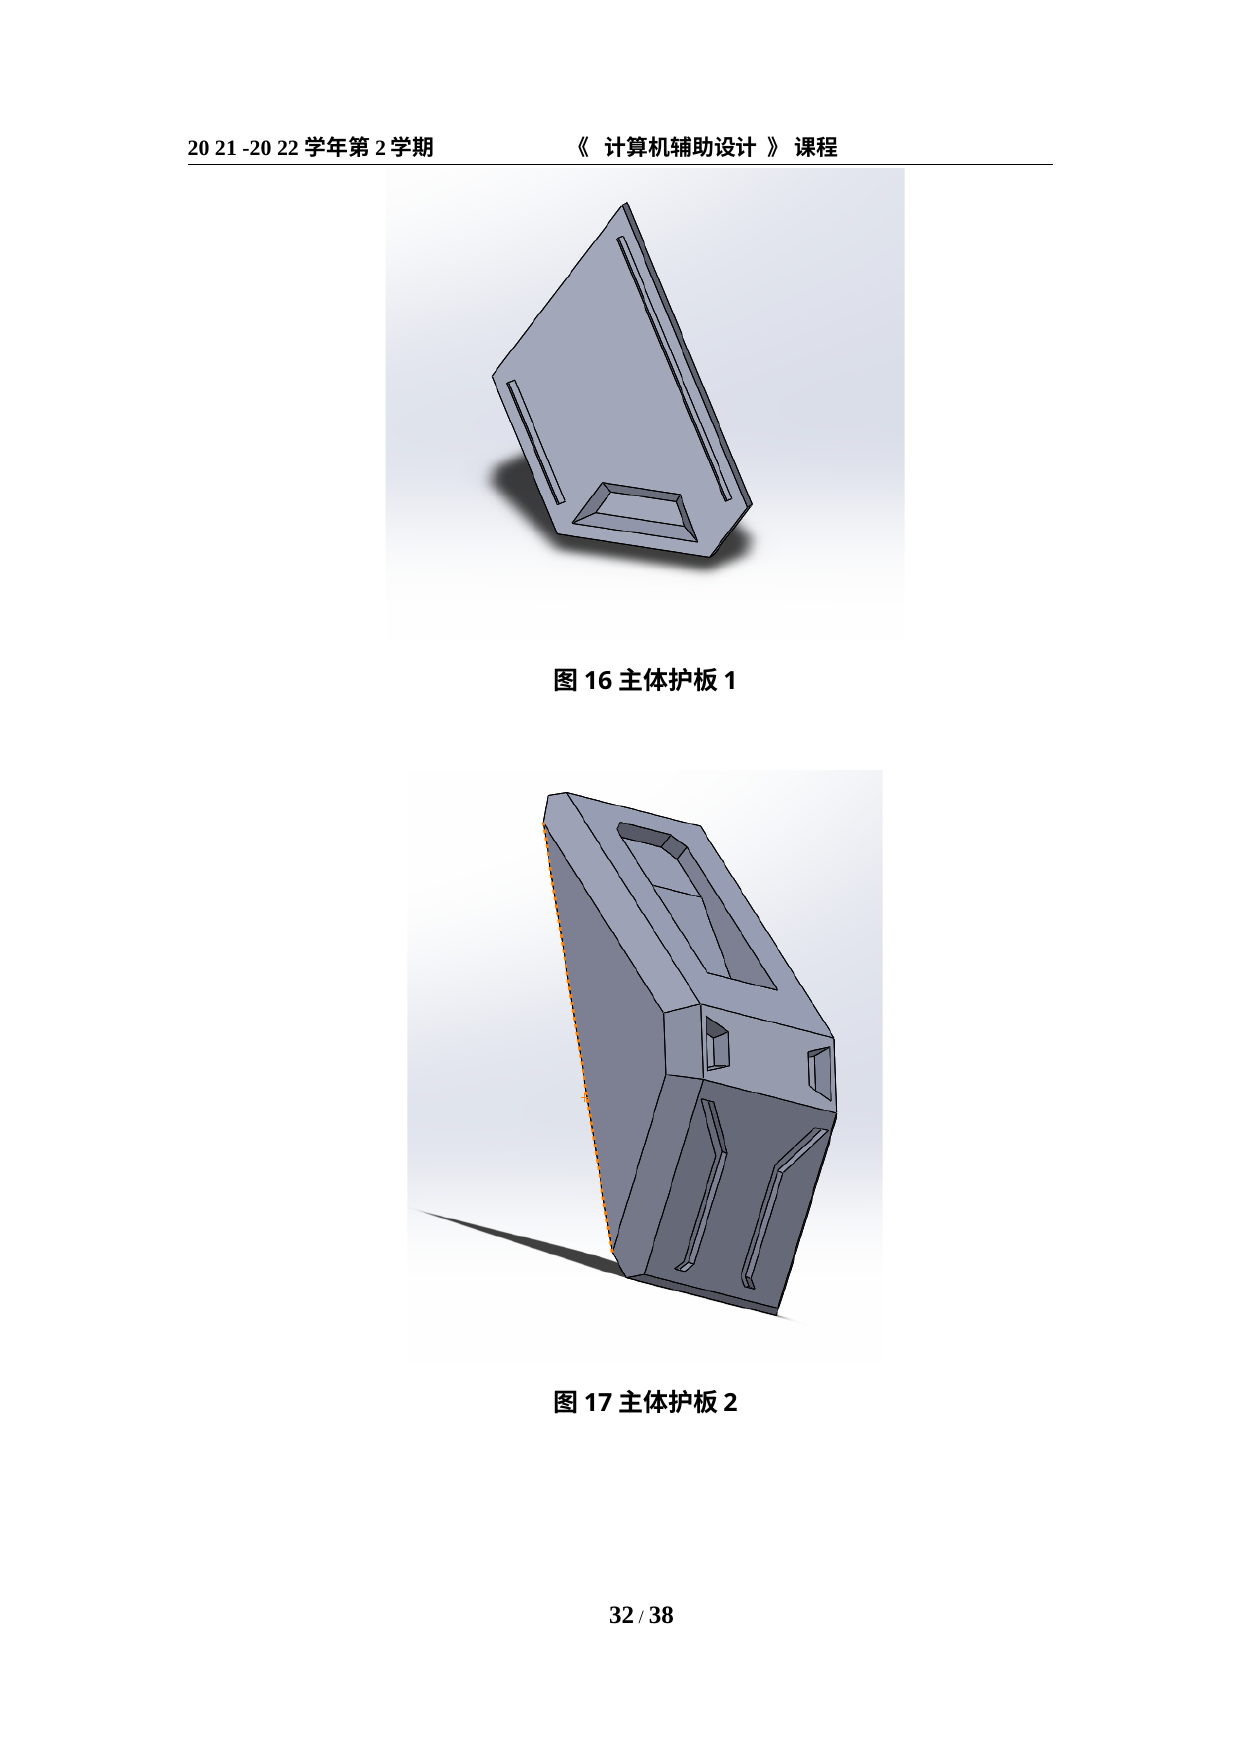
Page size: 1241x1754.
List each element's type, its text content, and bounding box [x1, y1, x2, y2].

picture [385, 168, 905, 641]
picture [407, 770, 883, 1362]
